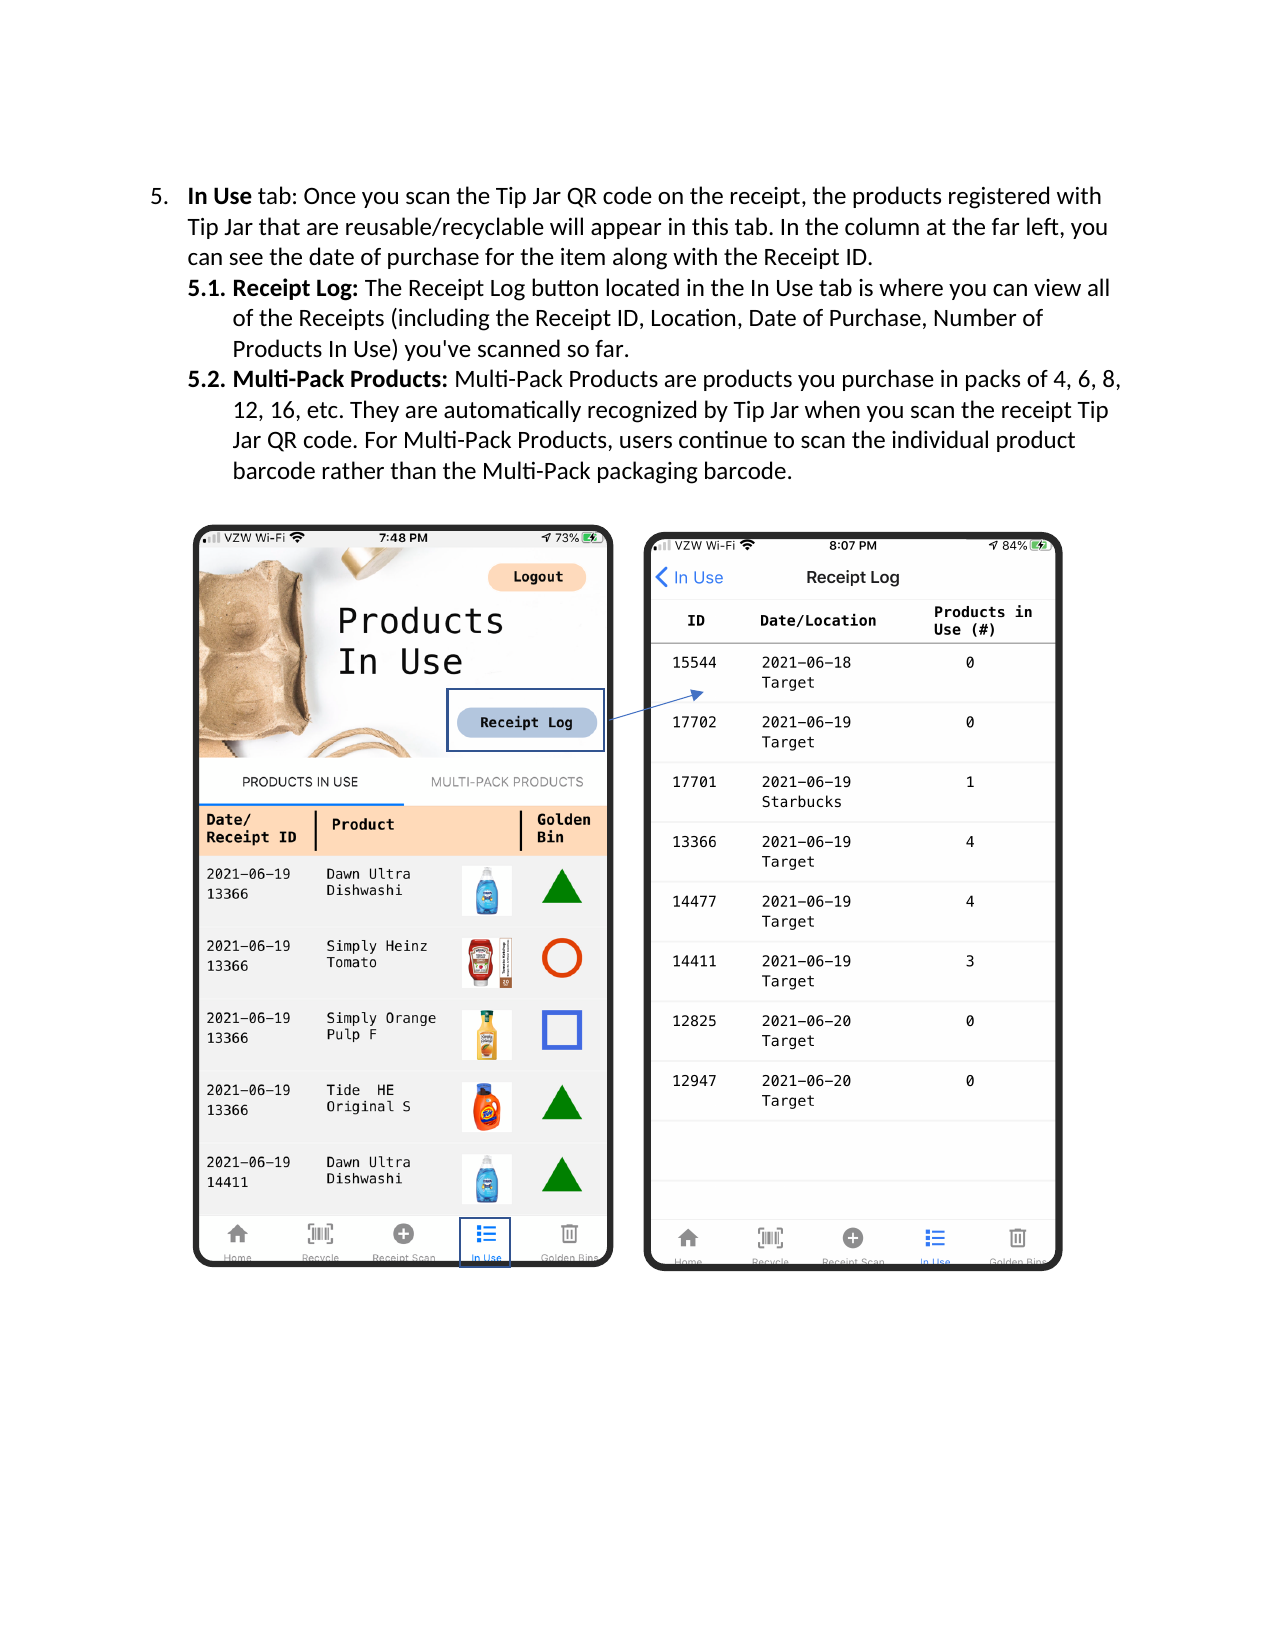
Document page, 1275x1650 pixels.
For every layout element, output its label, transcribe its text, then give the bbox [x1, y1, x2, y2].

list Receipt Log: The Receipt Log button located in the In Use tab is where you can view all of the Receipts (including the Receipt ID, Location, Date of Purchase, Number of Products In Use) you've scanned so far. [187, 272, 1125, 364]
list Multi-Pack Products: Multi-Pack Products are products you purchase in packs of 4, 6, 8, 12, 16, etc. They are automatically recognized by Tip Jar when you scan the receipt Tip Jar QR code. For Multi-Pack Products, users continue to scan the individual product barcode rather than the Multi-Pack packaging barcode. [187, 364, 1125, 486]
list In Use tab: Once you scan the Tip Jar QR code on the receipt, the products registered with Tip Jar that are reusable/recyclable will appear in this tab. In the column at the far left, you can see the date of purchase for the item along with the Receipt ID. [150, 181, 1125, 272]
picture [461, 1219, 509, 1260]
picture [651, 540, 1055, 1263]
picture [200, 531, 607, 1260]
